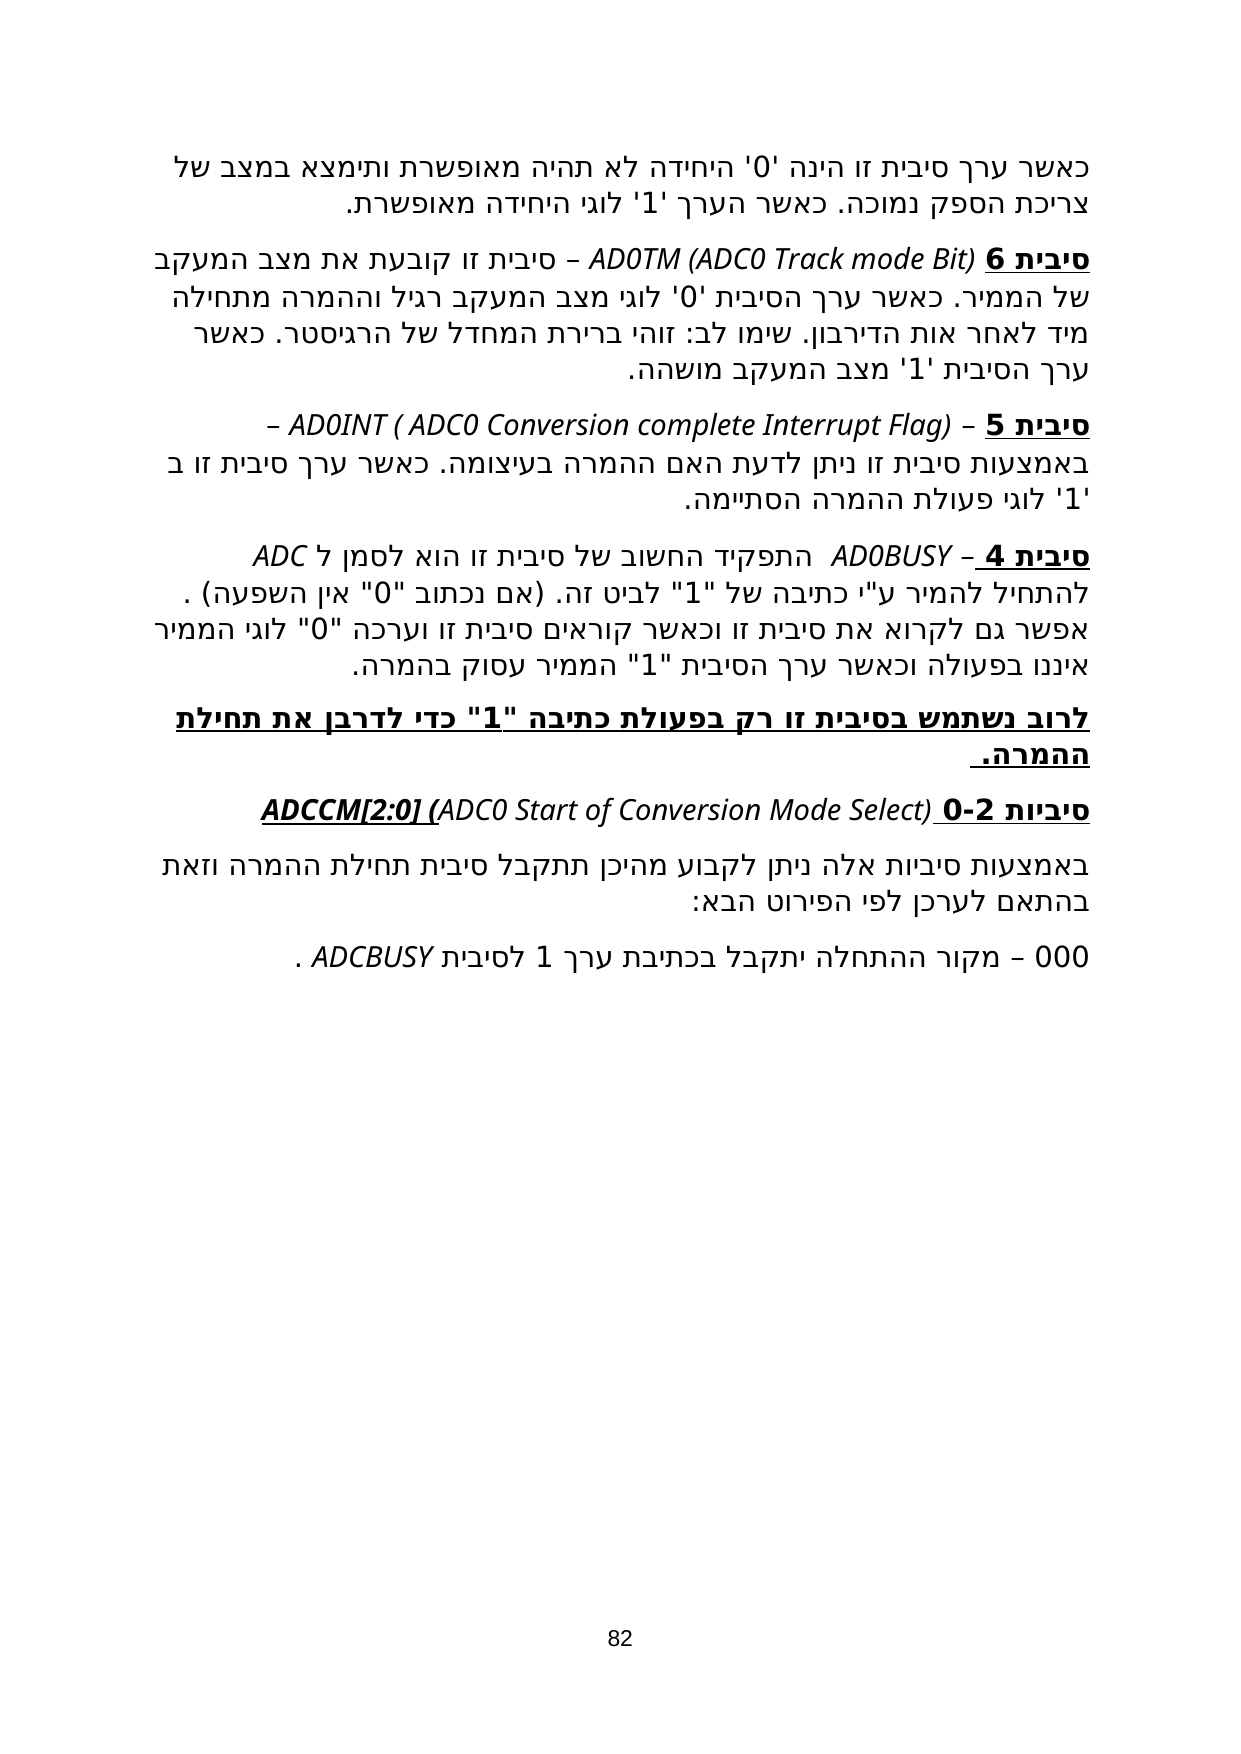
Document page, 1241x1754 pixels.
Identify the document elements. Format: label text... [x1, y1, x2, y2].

text באמצעות סיביות אלה ניתן לקבוע מהיכן תתקבל סיבית תחילת ההמרה וזאת בהתאם לערכן לפי הפירוט הבא: [150, 848, 1090, 918]
text סיבית 5 – AD0INT ( ADC0 Conversion complete Interrupt Flag) – באמצעות סיבית זו ניתן לדעת האם ההמרה בעיצומה. כאשר ערך סיבית זו ב '1' לוגי פעולת ההמרה הסתיימה. [150, 405, 1090, 516]
text סיבית 4 – AD0BUSY התפקיד החשוב של סיבית זו הוא לסמן ל ADC להתחיל להמיר ע"י כתיבה של "1" לביט זה. (אם נכתוב "0" אין השפעה) . אפשר גם לקרוא את סיבית זו וכאשר קוראים סיבית זו וערכה "0" לוגי הממיר איננו בפעולה וכאשר ערך הסיבית "1" הממיר עסוק בהמרה. [150, 535, 1090, 682]
text סיביות 0-2 ADCCM[2:0] (ADC0 Start of Conversion Mode Select) [150, 789, 1090, 829]
text לרוב נשתמש בסיבית זו רק בפעולת כתיבה "1" כדי לדרבן את תחילת ההמרה. [150, 701, 1090, 771]
text כאשר ערך סיבית זו הינה '0' היחידה לא תהיה מאופשרת ותימצא במצב של צריכת הספק נמוכה. כאשר הערך '1' לוגי היחידה מאופשרת. [150, 150, 1090, 220]
text סיבית 6 AD0TM (ADC0 Track mode Bit) – סיבית זו קובעת את מצב המעקב של הממיר. כאשר ערך הסיבית '0' לוגי מצב המעקב רגיל וההמרה מתחילה מיד לאחר אות הדירבון. שימו לב: זוהי ברירת המחדל של הרגיסטר. כאשר ערך הסיבית '1' מצב המעקב מושהה. [150, 238, 1090, 386]
text 000 – מקור ההתחלה יתקבל בכתיבת ערך 1 לסיבית ADCBUSY . [150, 937, 1090, 976]
